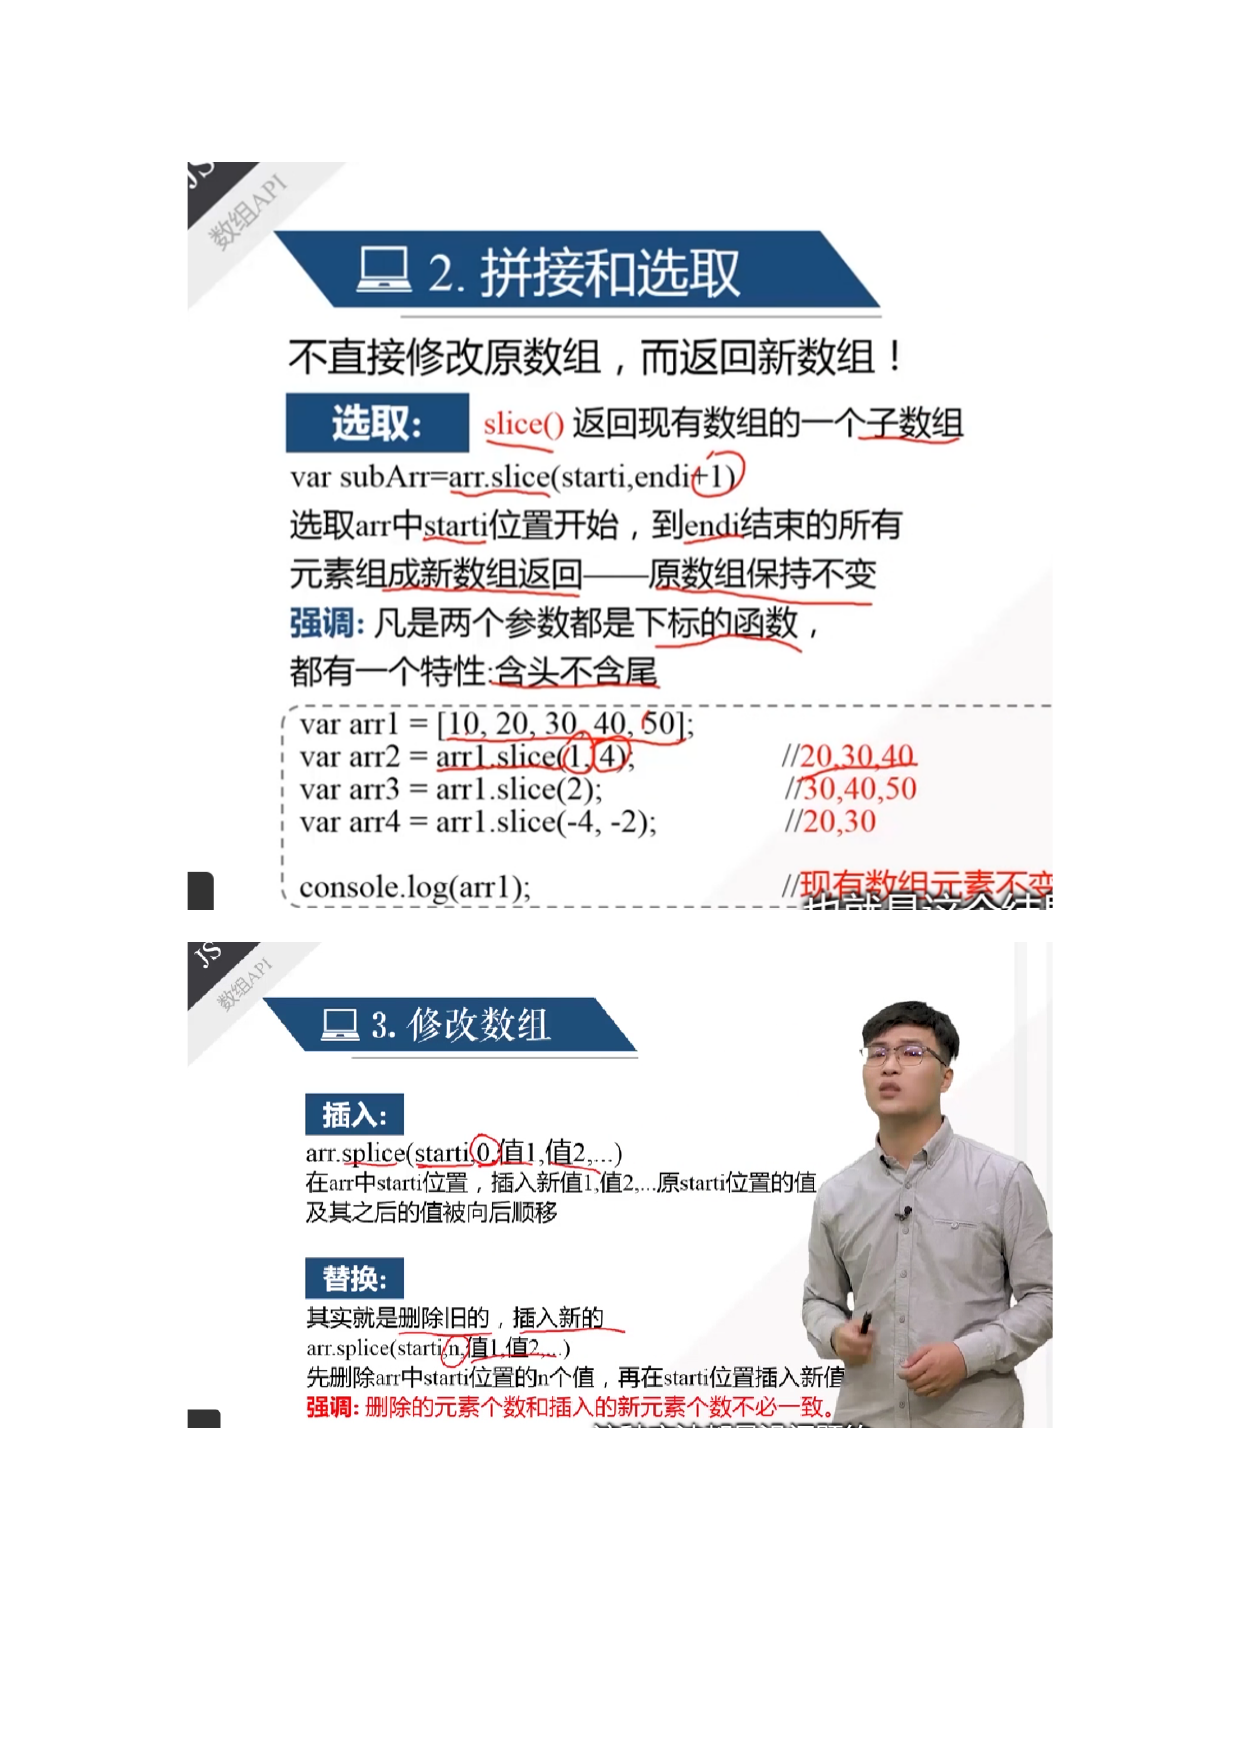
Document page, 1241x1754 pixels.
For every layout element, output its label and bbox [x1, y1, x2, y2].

picture [187, 162, 1053, 910]
picture [187, 942, 1053, 1428]
